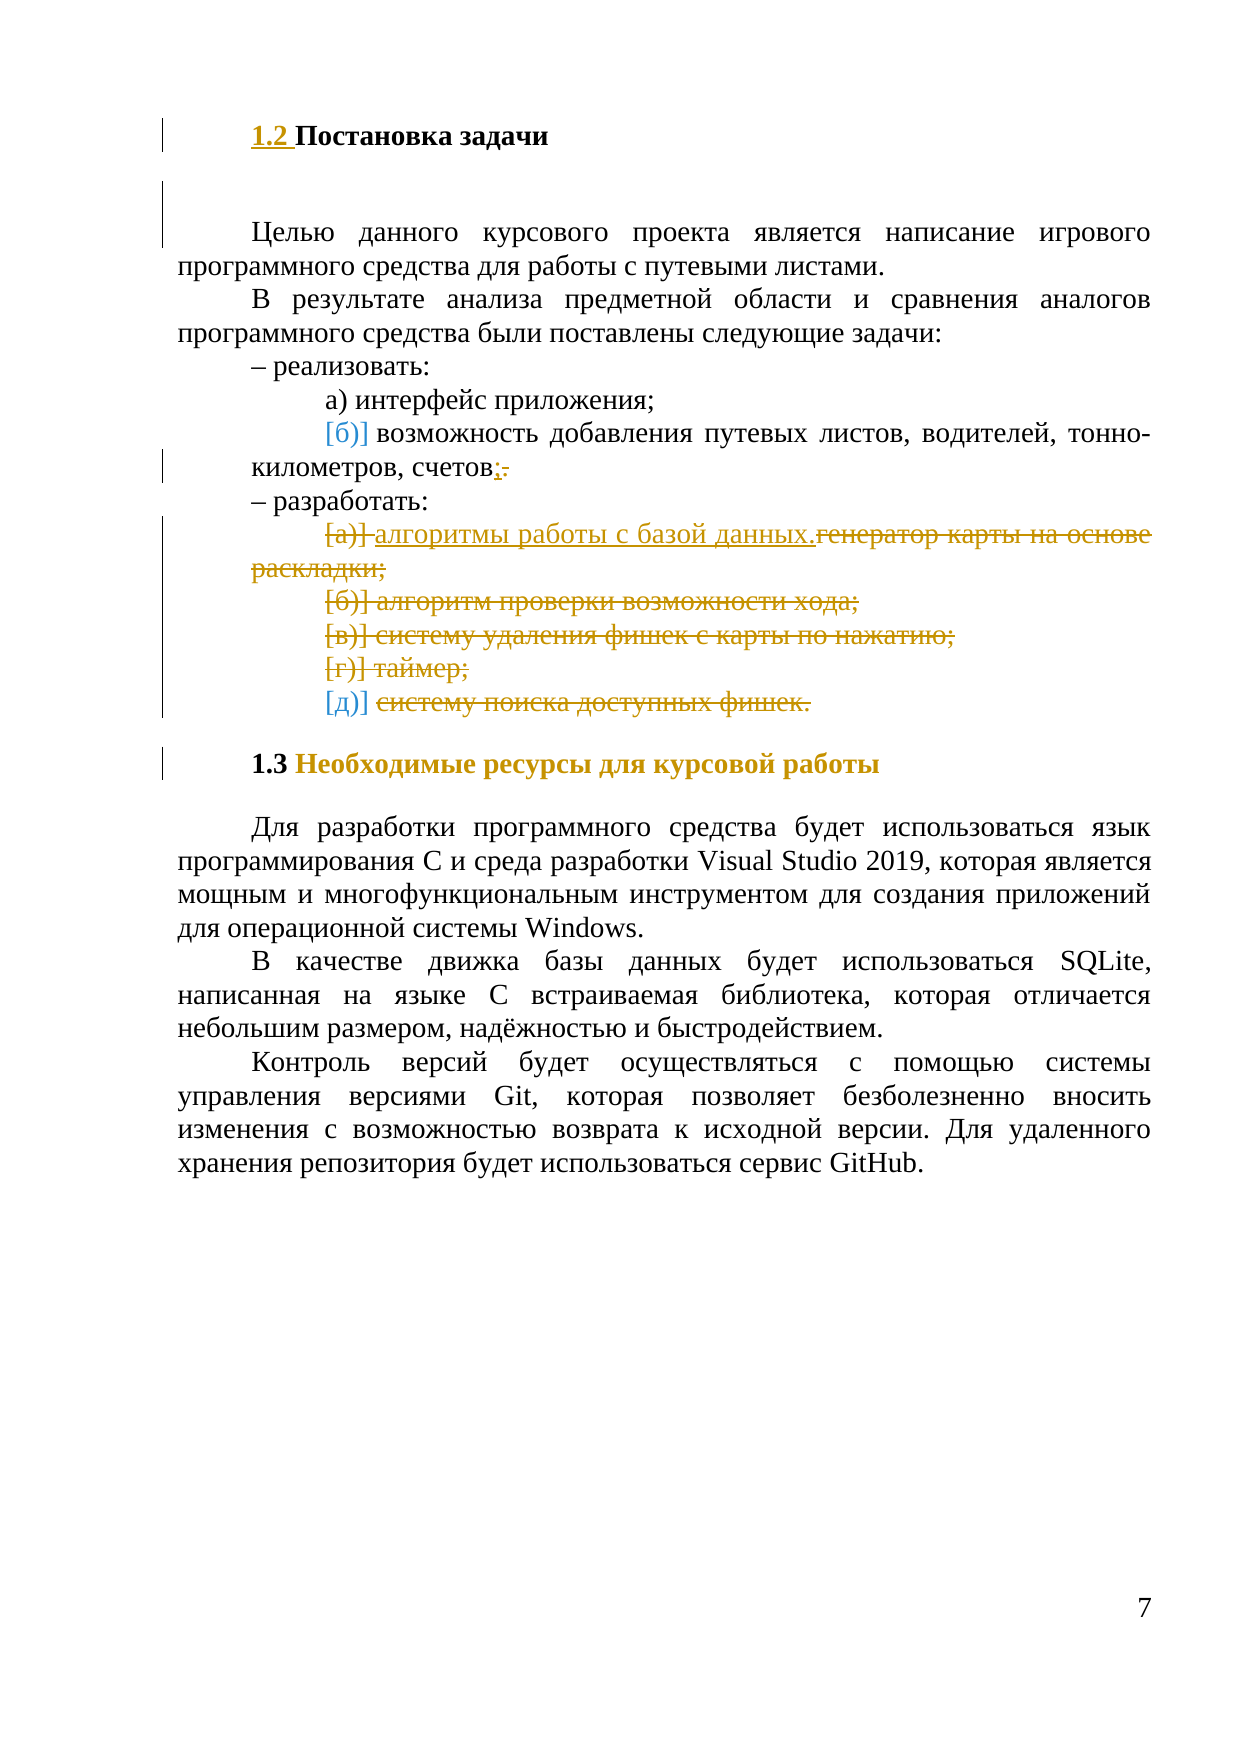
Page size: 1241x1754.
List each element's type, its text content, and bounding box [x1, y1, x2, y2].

text В качестве движка базы данных будет использоваться SQLite, написанная на языке С встраиваемая библиотека, которая отличается небольшим размером, надёжностью и быстродействием. [177, 943, 1152, 1044]
text Целью данного курсового проекта является написание игрового программного средства для работы с путевыми листами. [177, 214, 1152, 281]
text Для разработки программного средства будет использоваться язык программирования C и среда разработки Visual Studio 2019, которая является мощным и многофункциональным инструментом для создания приложений для операционной системы Windows. [177, 809, 1152, 943]
text интерфейс приложения; [251, 382, 1152, 416]
text реализовать: [177, 348, 1152, 382]
subtitle Необходимые ресурсы для курсовой работы [251, 747, 1152, 780]
text В результате анализа предметной области и сравнения аналогов программного средства были поставлены следующие задачи: [177, 281, 1152, 348]
subtitle Постановка задачи [251, 118, 1152, 152]
text разработать: [177, 483, 1152, 516]
text возможность добавления путевых листов, водителей, тонно-километров, счетов [251, 416, 1152, 483]
text Контроль версий будет осуществляться с помощью системы управления версиями Git, которая позволяет безболезненно вносить изменения с возможностью возврата к исходной версии. Для удаленного хранения репозитория будет использоваться сервис GitHub. [177, 1044, 1152, 1178]
